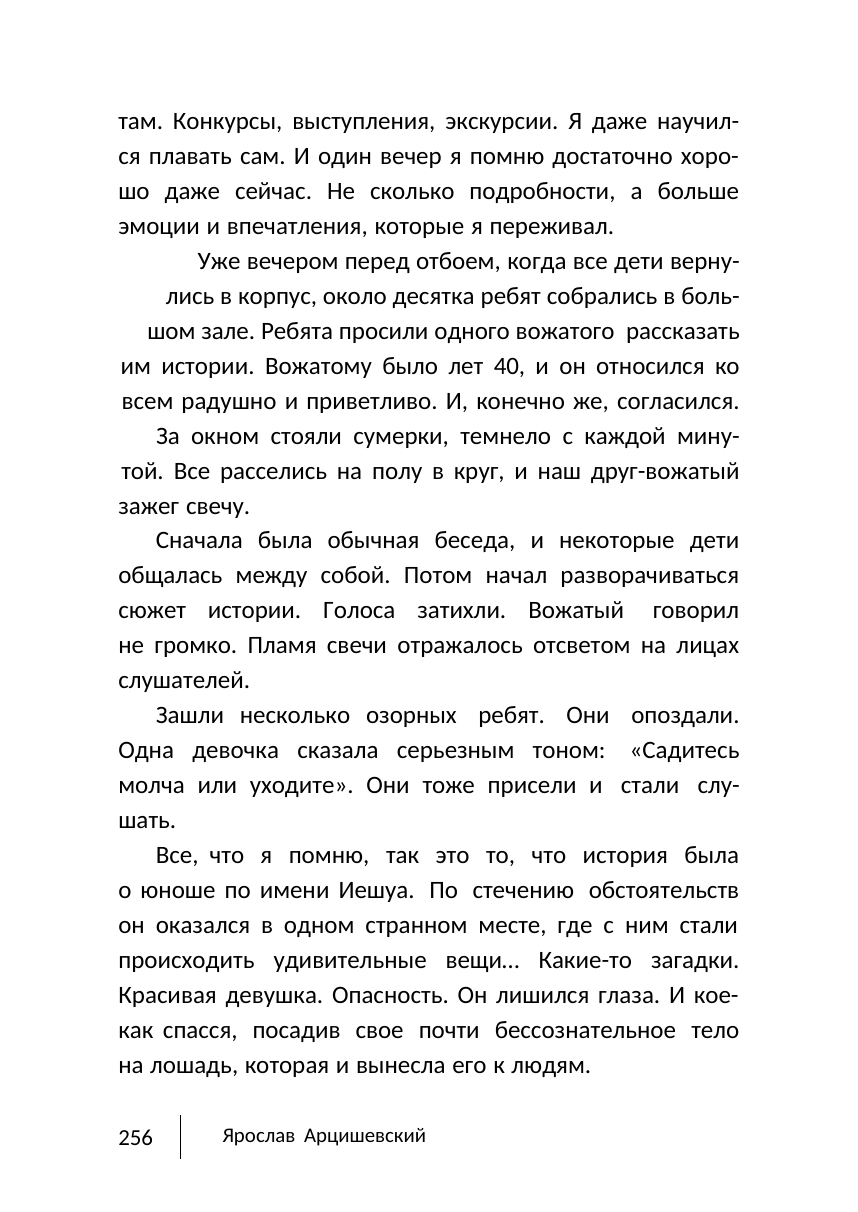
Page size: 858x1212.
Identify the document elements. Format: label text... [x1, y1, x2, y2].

text Уже вечером перед отбоем, когда все дети верну- лись в корпус, около десятка ребят собрались в боль- шом зале. Ребята просили одного вожатого рассказать им истории. Вожатому было лет 40, и он относился ко всем радушно и приветливо. И, конечно же, согласился. За окном стояли сумерки, темнело с каждой мину- той. Все расселись на полу в круг, и наш друг-вожатый [118, 245, 739, 486]
text Зашли несколько озорных ребят. Они опоздали. Одна девочка сказала серьезным тоном: «Садитесь молча или уходите». Они тоже присели и стали слу- шать. [118, 699, 739, 835]
text там. Конкурсы, выступления, экскурсии. Я даже научил- ся плавать сам. И один вечер я помню достаточно хоро- шо даже сейчас. Не сколько подробности, а больше эмоции и впечатления, которые я переживал. [118, 105, 739, 241]
text Все, что я помню, так это то, что история была о юноше по имени Иешуа. По стечению обстоятельств он оказался в одном странном месте, где с ним стали происходить удивительные вещи… Какие-то загадки. Красивая девушка. Опасность. Он лишился глаза. И кое- как спасся, посадив свое почти бессознательное тело на лошадь, которая и вынесла его к людям. [118, 839, 739, 1080]
text Сначала была обычная беседа, и некоторые дети общалась между собой. Потом начал разворачиваться сюжет истории. Голоса затихли. Вожатый говорил не громко. Пламя свечи отражалось отсветом на лицах слушателей. [118, 524, 739, 695]
text зажег свечу. [118, 490, 751, 520]
